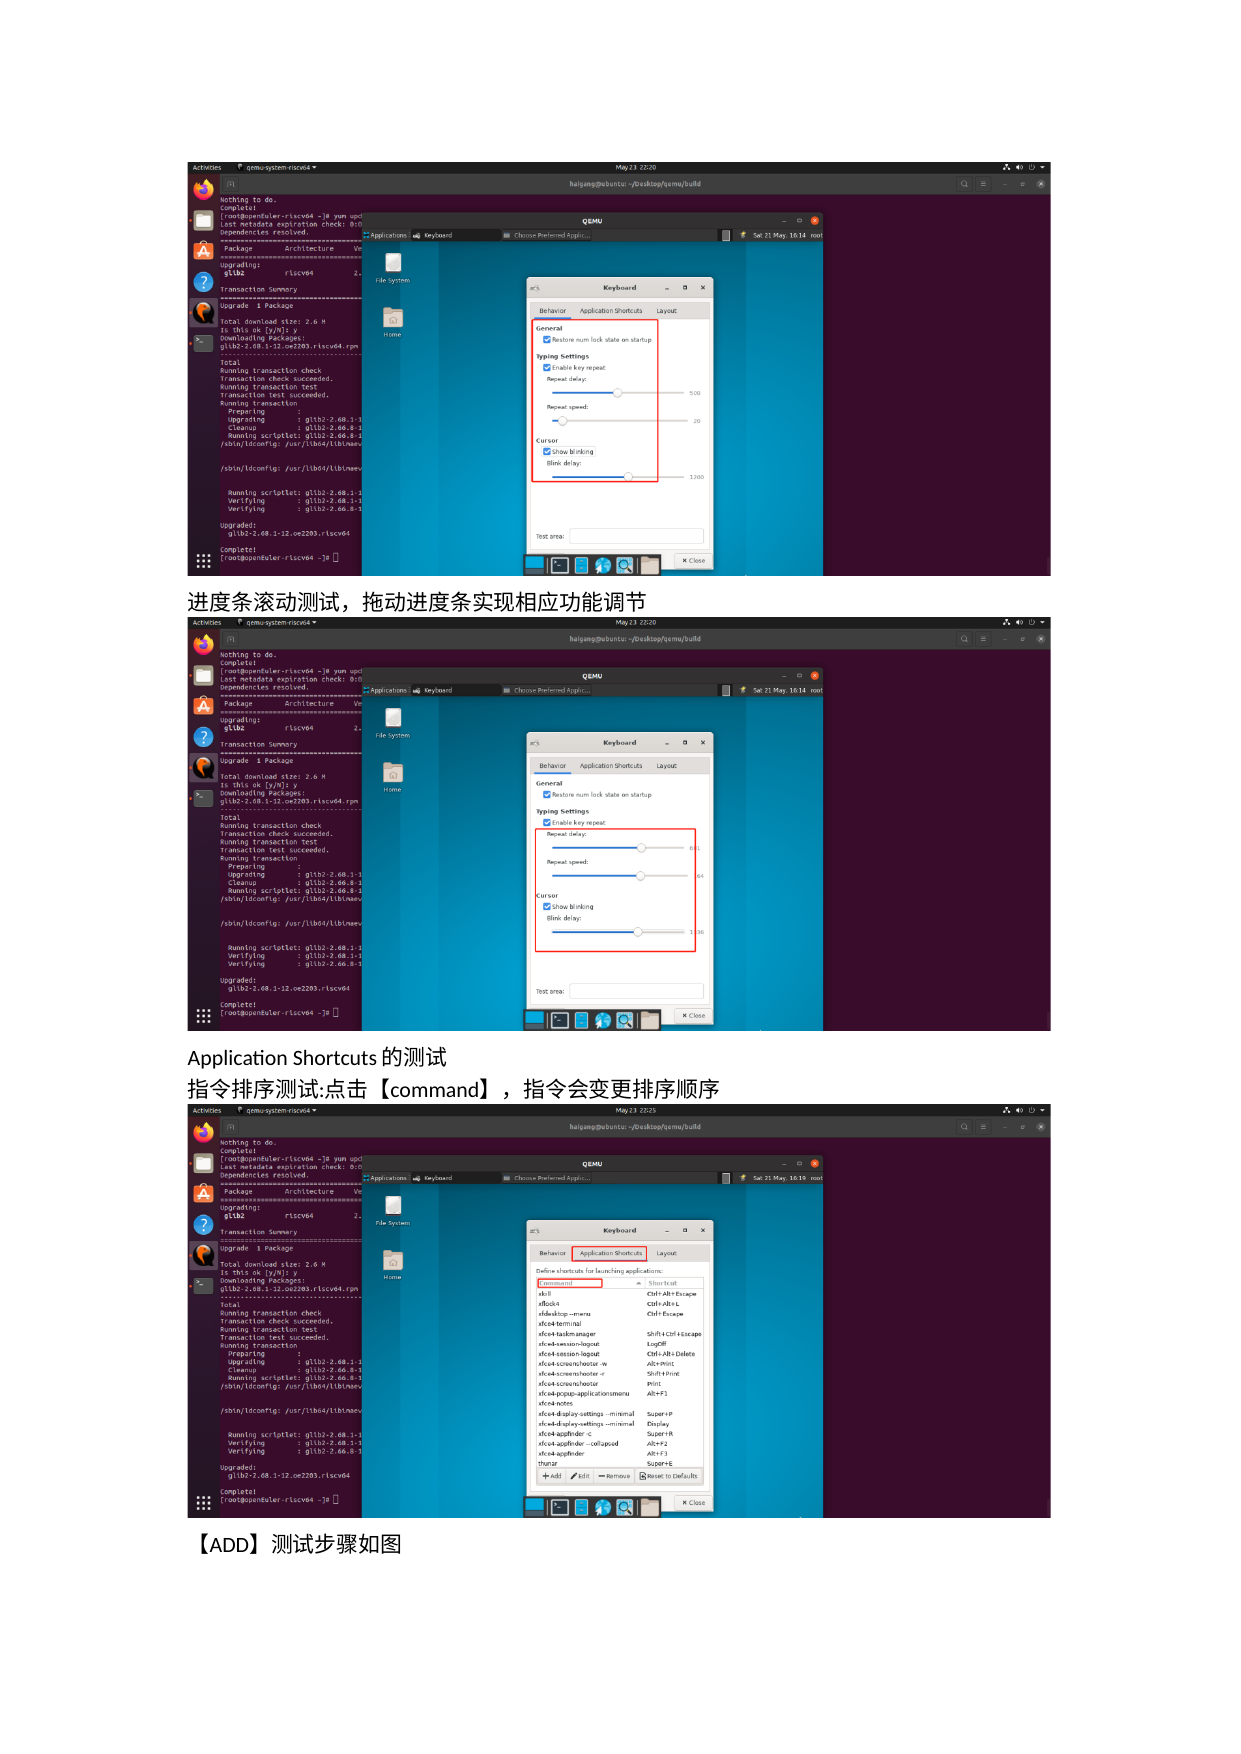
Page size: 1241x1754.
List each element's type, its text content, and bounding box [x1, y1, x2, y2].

text 进度条滚动测试，拖动进度条实现相应功能调节 [187, 584, 1053, 617]
picture [384, 1251, 403, 1270]
picture [384, 308, 403, 327]
text 【ADD】测试步骤如图 [187, 1527, 1053, 1559]
picture [524, 278, 713, 576]
picture [524, 733, 713, 1031]
picture [386, 709, 401, 727]
picture [187, 617, 1051, 1031]
picture [187, 162, 1051, 576]
text 指令排序测试:点击【command】，指令会变更排序顺序 [187, 1072, 1053, 1104]
picture [386, 254, 401, 272]
text Application Shortcuts的测试 [187, 1039, 1053, 1072]
picture [384, 763, 403, 782]
picture [524, 1221, 713, 1518]
picture [187, 1104, 1051, 1518]
picture [386, 1197, 401, 1215]
